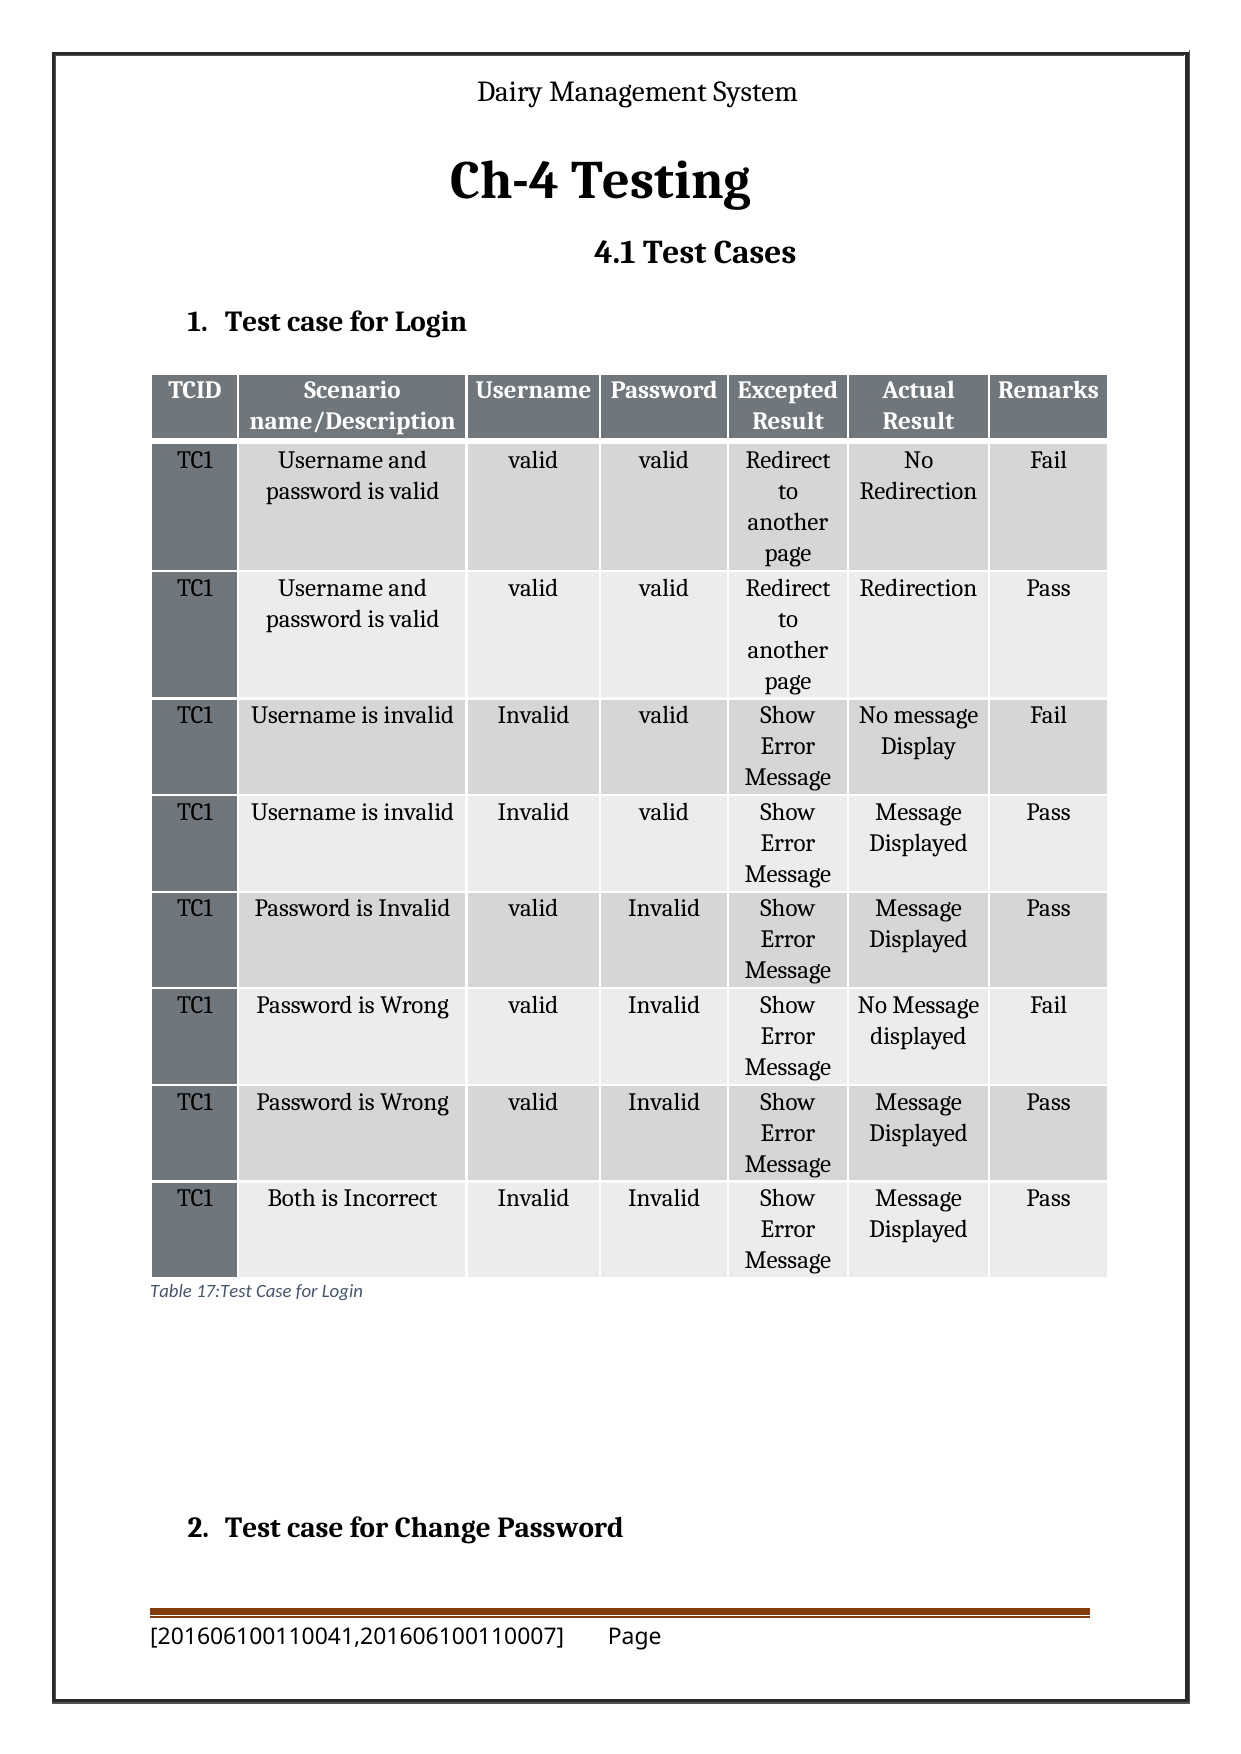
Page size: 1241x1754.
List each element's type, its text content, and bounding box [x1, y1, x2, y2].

table_header Remarks [990, 375, 1107, 438]
table_cell Invalid [601, 1183, 727, 1277]
table_cell TC1 [152, 796, 237, 891]
table_cell Show Error Message [729, 893, 847, 987]
table_cell TC1 [152, 444, 237, 570]
table_cell Redirect to another page [729, 572, 847, 697]
table_cell Message Displayed [849, 893, 988, 987]
text Ch-4 Testing [375, 150, 1090, 212]
table_cell valid [468, 444, 599, 570]
table_cell Message Displayed [849, 796, 988, 891]
table_cell valid [468, 893, 599, 987]
table_cell TC1 [152, 700, 237, 794]
table_cell valid [601, 700, 727, 794]
table_cell Message Displayed [849, 1183, 988, 1277]
table_cell TC1 [152, 572, 237, 697]
table_cell Invalid [468, 1183, 599, 1277]
table_cell Pass [990, 572, 1107, 697]
table_cell Pass [990, 1086, 1107, 1180]
table_cell Username is invalid [239, 796, 465, 891]
table_cell Show Error Message [729, 989, 847, 1084]
table_cell Pass [990, 796, 1107, 891]
table_cell Fail [990, 444, 1107, 570]
table_header Scenario name/Description [239, 375, 465, 438]
table_header Actual Result [849, 375, 988, 438]
table_cell TC1 [152, 1183, 237, 1277]
table_cell Show Error Message [729, 1086, 847, 1180]
table_cell valid [468, 1086, 599, 1180]
table_cell Show Error Message [729, 796, 847, 891]
table_cell TC1 [152, 893, 237, 987]
table_cell Password is Wrong [239, 1086, 465, 1180]
table_cell Fail [990, 700, 1107, 794]
table_cell Username is invalid [239, 700, 465, 794]
table_cell valid [468, 989, 599, 1084]
table_cell Show Error Message [729, 700, 847, 794]
table_cell Both is Incorrect [239, 1183, 465, 1277]
list Test case for Change Password [187, 1512, 1090, 1545]
table_header Excepted Result [729, 375, 847, 438]
table_cell valid [601, 572, 727, 697]
table_cell valid [468, 572, 599, 697]
table_cell Username and password is valid [239, 444, 465, 570]
table_cell No Message displayed [849, 989, 988, 1084]
list 4.1 Test Cases [300, 234, 1090, 272]
table_cell Message Displayed [849, 1086, 988, 1180]
table_header Username [468, 375, 599, 438]
table_cell valid [601, 796, 727, 891]
table_cell No Redirection [849, 444, 988, 570]
table_cell Invalid [601, 989, 727, 1084]
table_cell No message Display [849, 700, 988, 794]
table_cell Pass [990, 893, 1107, 987]
table_cell Invalid [468, 796, 599, 891]
table_header TCID [152, 375, 237, 438]
table_cell Redirect to another page [729, 444, 847, 570]
table_cell valid [601, 444, 727, 570]
text Table 17:Test Case for Login [150, 1279, 1090, 1302]
table_cell Show Error Message [729, 1183, 847, 1277]
table_cell TC1 [152, 1086, 237, 1180]
table_cell Redirection [849, 572, 988, 697]
list Test case for Login [187, 306, 1090, 339]
table_header Password [601, 375, 727, 438]
table_cell Invalid [468, 700, 599, 794]
table_cell Password is Invalid [239, 893, 465, 987]
table_cell Password is Wrong [239, 989, 465, 1084]
table_cell Fail [990, 989, 1107, 1084]
table_cell Invalid [601, 893, 727, 987]
table_cell Username and password is valid [239, 572, 465, 697]
table_cell Invalid [601, 1086, 727, 1180]
table_cell TC1 [152, 989, 237, 1084]
table_cell Pass [990, 1183, 1107, 1277]
